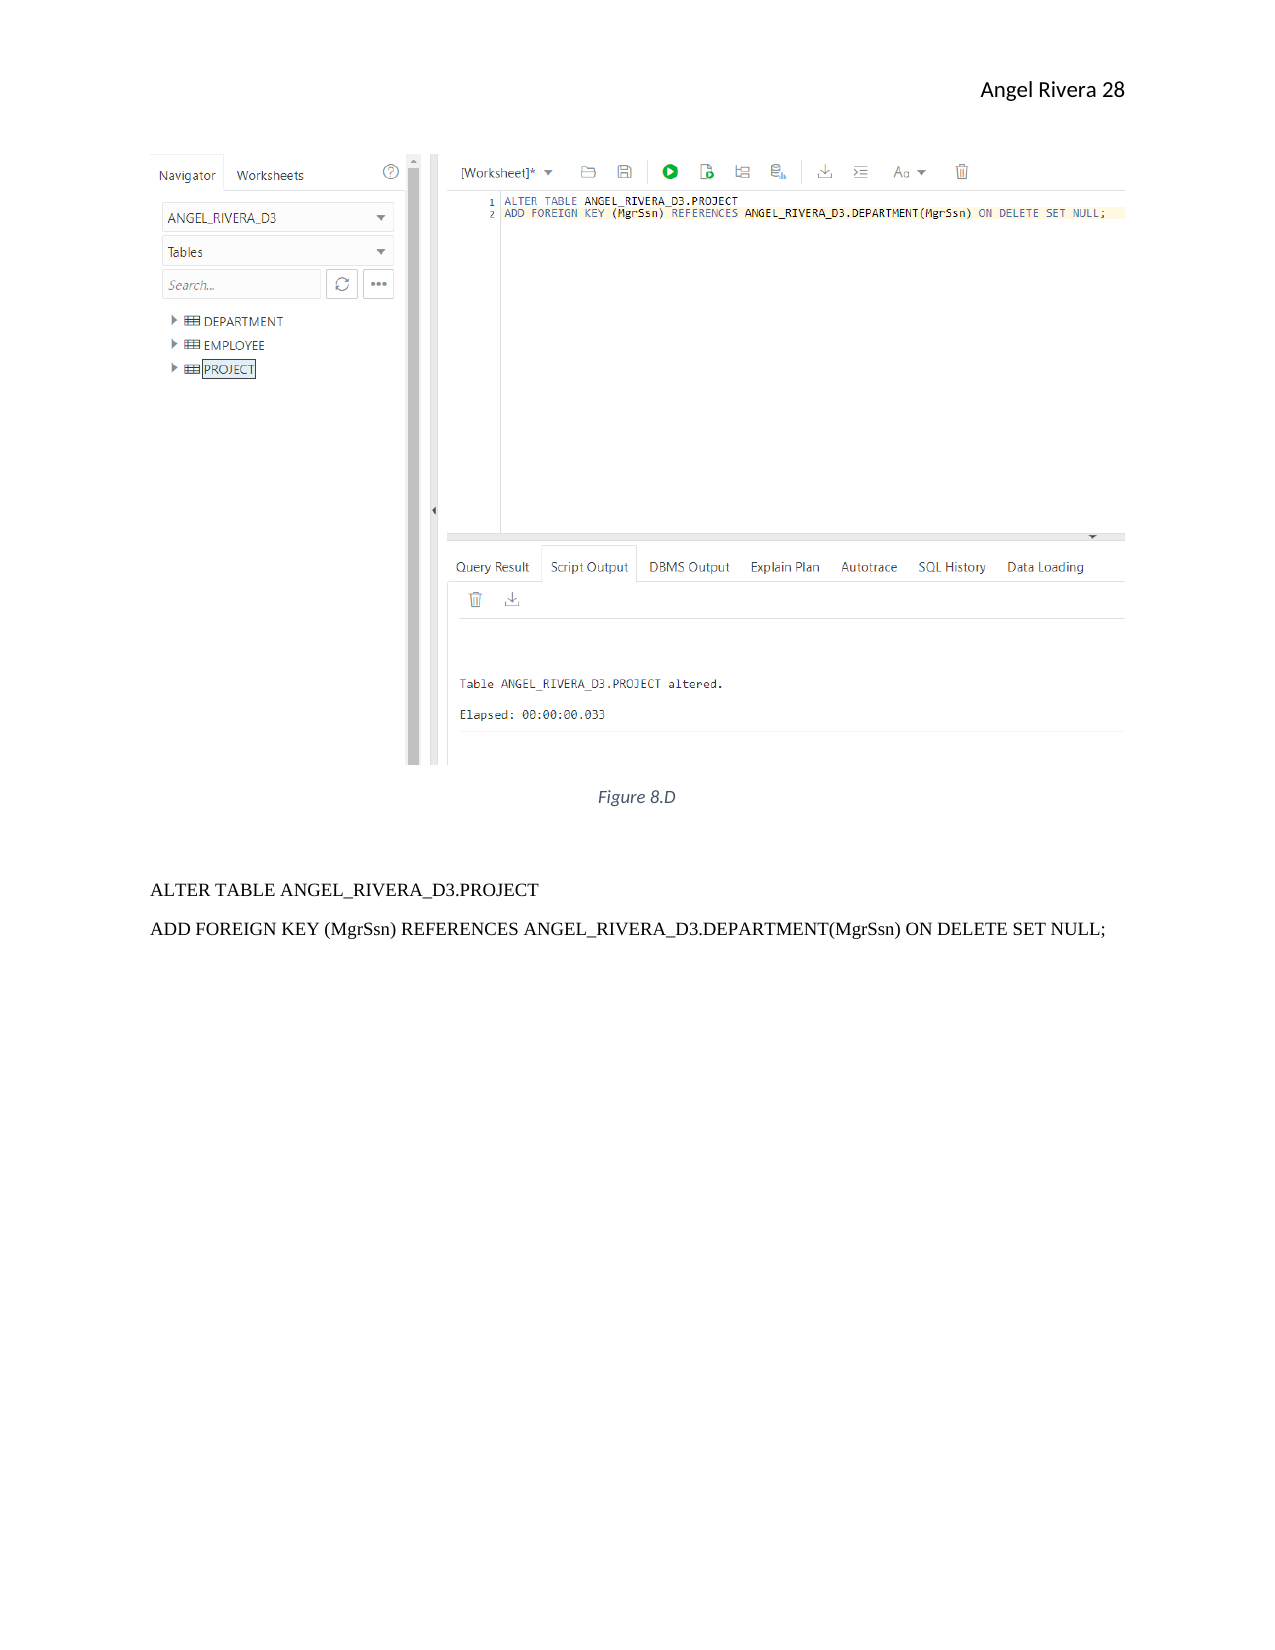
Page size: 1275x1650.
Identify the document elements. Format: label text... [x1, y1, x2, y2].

picture [150, 150, 1125, 765]
text Figure 8.D [150, 786, 1125, 809]
text ADD FOREIGN KEY (MgrSsn) REFERENCES ANGEL_RIVERA_D3.DEPARTMENT(MgrSsn) ON DELETE SET NULL; [150, 917, 1125, 939]
text ALTER TABLE ANGEL_RIVERA_D3.PROJECT [150, 879, 1125, 901]
